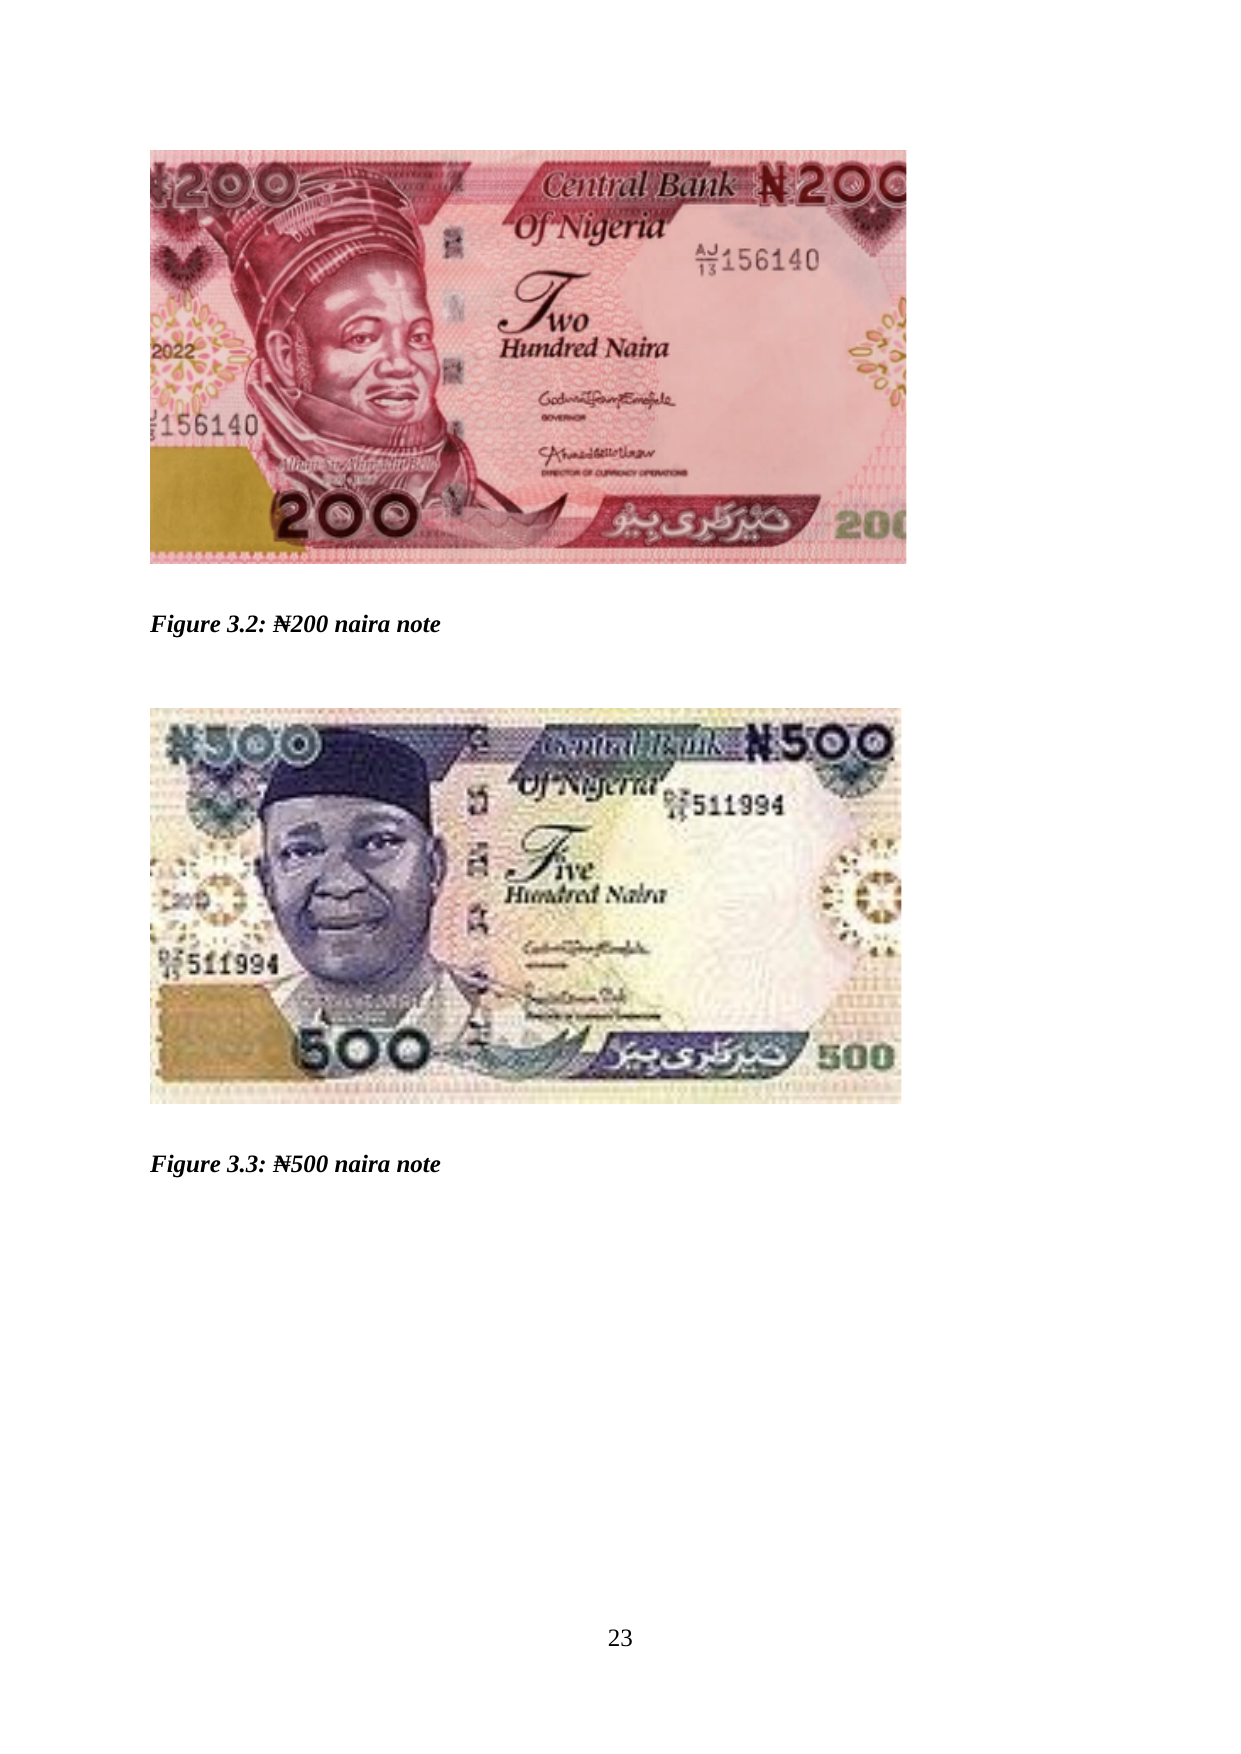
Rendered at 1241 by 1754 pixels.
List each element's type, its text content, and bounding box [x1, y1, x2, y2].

text Figure 3.2: ₦200 naira note [150, 609, 1090, 638]
picture [150, 708, 902, 1104]
picture [150, 150, 907, 564]
text Figure 3.3: ₦500 naira note [150, 1149, 1090, 1178]
